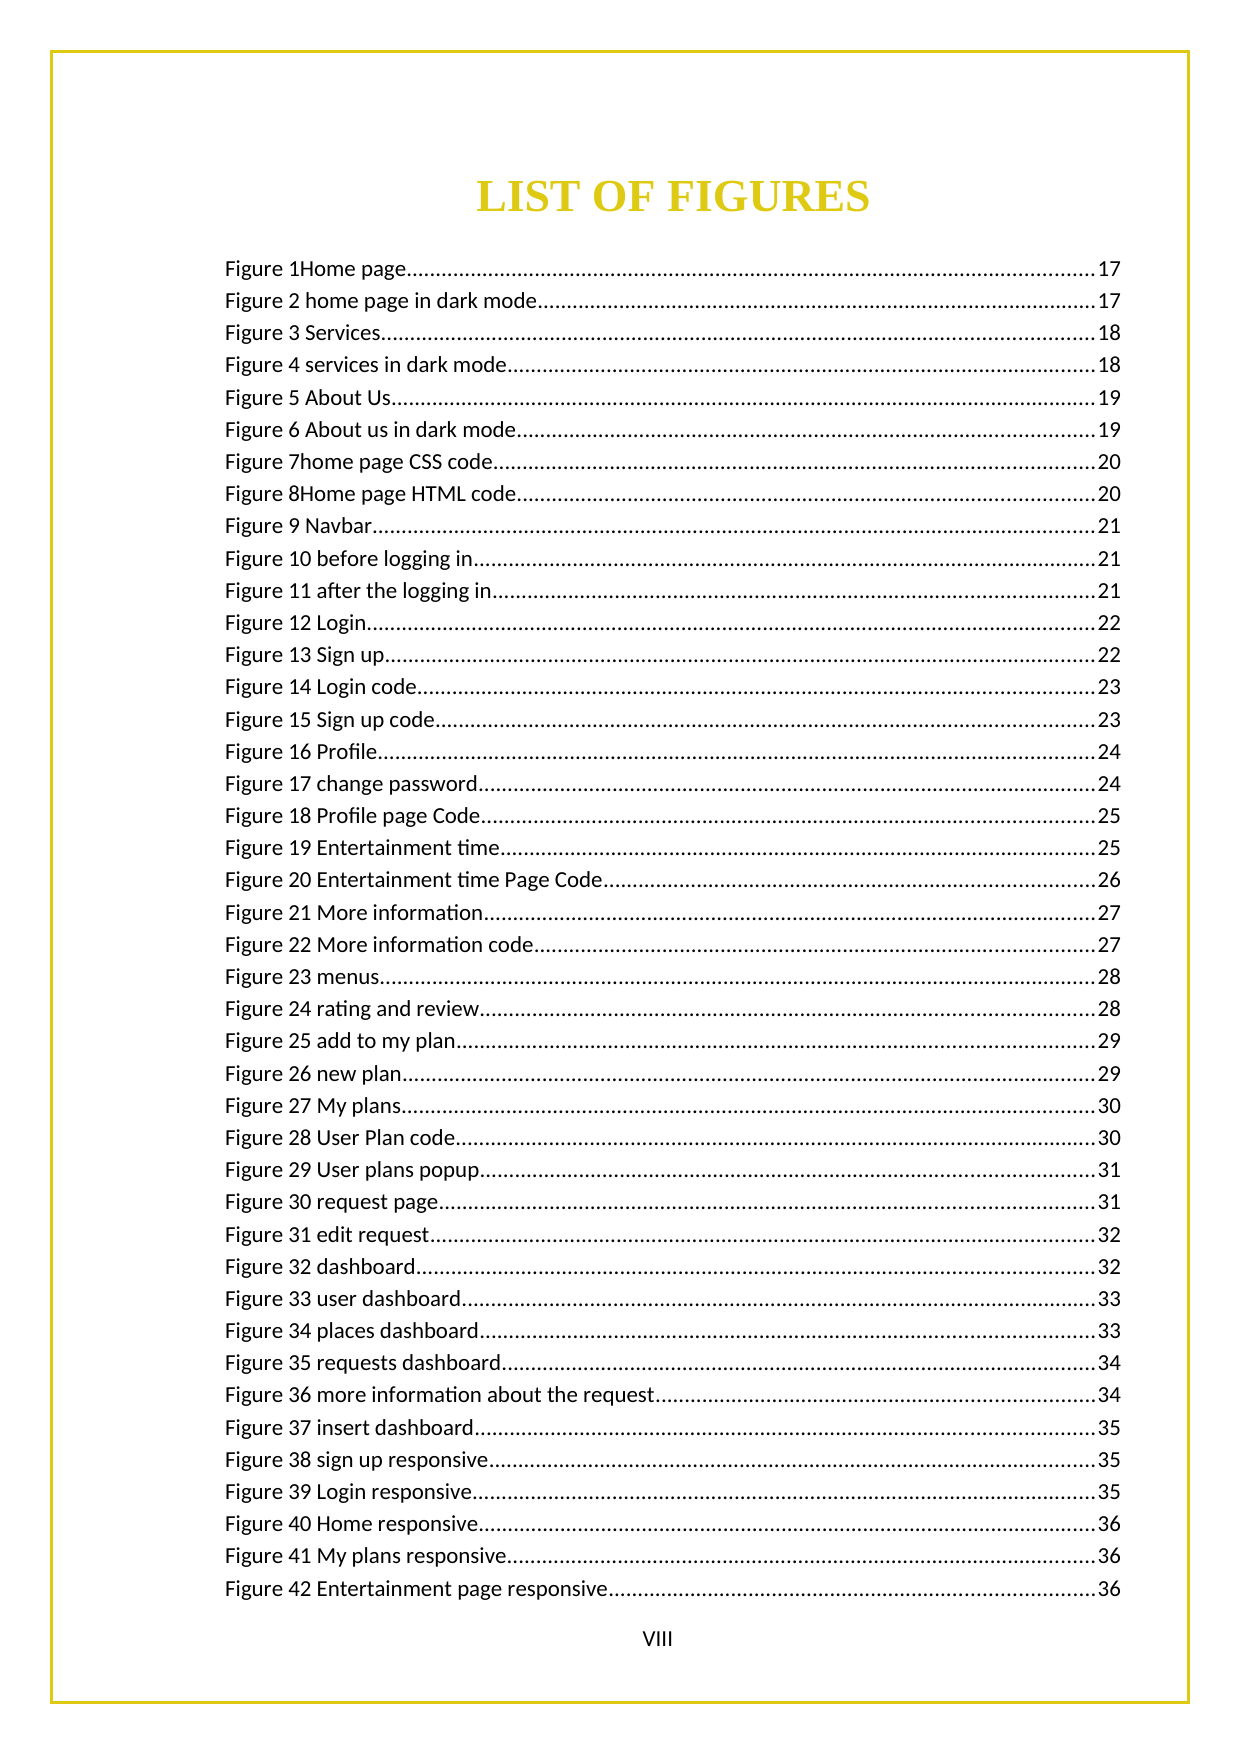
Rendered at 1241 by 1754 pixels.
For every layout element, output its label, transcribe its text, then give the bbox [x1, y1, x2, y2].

text Figure 30 request page 31 [225, 1187, 1122, 1216]
text Figure 31 edit request 32 [225, 1220, 1122, 1248]
text Figure 22 More information code 27 [225, 930, 1122, 958]
text Figure 6 About us in dark mode 19 [225, 415, 1122, 443]
text Figure 27 My plans 30 [225, 1091, 1122, 1119]
text Figure 33 user dashboard 33 [225, 1284, 1122, 1312]
text Figure 34 places dashboard 33 [225, 1316, 1122, 1344]
text Figure 25 add to my plan 29 [225, 1027, 1122, 1054]
text Figure 17 change password 24 [225, 769, 1122, 797]
text Figure 8Home page HTML code 20 [225, 479, 1122, 507]
text Figure 38 sign up responsive 35 [225, 1445, 1122, 1473]
text Figure 5 About Us 19 [225, 383, 1122, 411]
text Figure 19 Entertainment time 25 [225, 833, 1122, 861]
text Figure 32 dashboard 32 [225, 1252, 1122, 1280]
text Figure 16 Profile 24 [225, 737, 1122, 765]
text Figure 29 User plans popup 31 [225, 1155, 1122, 1183]
text Figure 39 Login responsive 35 [225, 1477, 1122, 1505]
text Figure 35 requests dashboard 34 [225, 1348, 1122, 1376]
text Figure 2 home page in dark mode 17 [225, 286, 1122, 314]
text Figure 10 before logging in 21 [225, 544, 1122, 572]
text Figure 12 Login 22 [225, 608, 1122, 636]
text Figure 15 Sign up code 23 [225, 705, 1122, 733]
text Figure 21 More information 27 [225, 898, 1122, 926]
text Figure 9 Navbar 21 [225, 512, 1122, 539]
text Figure 20 Entertainment time Page Code 26 [225, 866, 1122, 894]
text Figure 14 Login code 23 [225, 672, 1122, 701]
text Figure 36 more information about the request 34 [225, 1381, 1122, 1409]
text Figure 26 new plan 29 [225, 1059, 1122, 1087]
text Figure 40 Home responsive 36 [225, 1509, 1122, 1537]
text Figure 41 My plans responsive 36 [225, 1542, 1122, 1569]
text Figure 23 menus 28 [225, 962, 1122, 990]
text Figure 13 Sign up 22 [225, 640, 1122, 668]
text Figure 18 Profile page Code 25 [225, 801, 1122, 829]
text Figure 42 Entertainment page responsive 36 [225, 1574, 1122, 1602]
text Figure 37 insert dashboard 35 [225, 1413, 1122, 1441]
text Figure 3 Services 18 [225, 318, 1122, 346]
text Figure 24 rating and review 28 [225, 994, 1122, 1022]
text Figure 1Home page 17 [225, 254, 1122, 282]
subtitle LIST OF FIGURES [225, 168, 1122, 221]
text Figure 28 User Plan code 30 [225, 1123, 1122, 1151]
text Figure 11 after the logging in 21 [225, 576, 1122, 604]
text Figure 7home page CSS code 20 [225, 447, 1122, 475]
text Figure 4 services in dark mode 18 [225, 351, 1122, 379]
